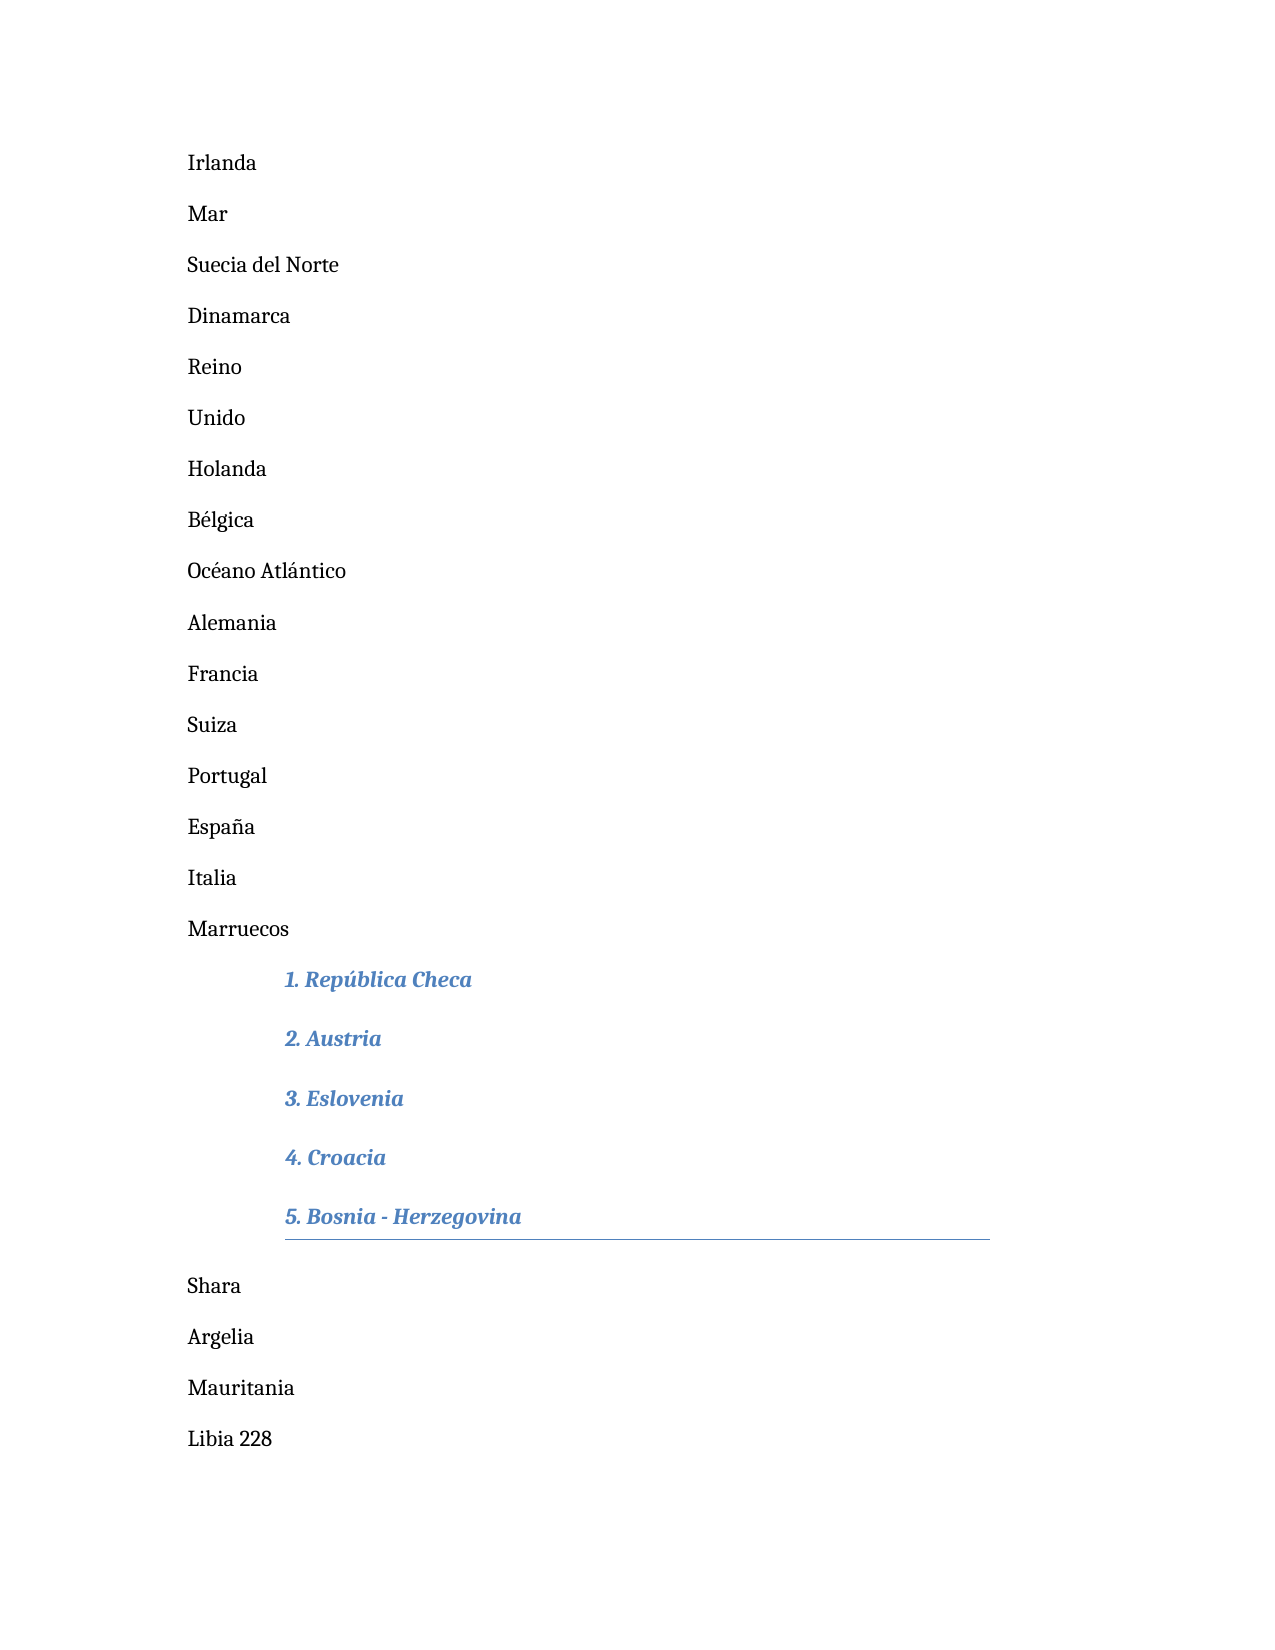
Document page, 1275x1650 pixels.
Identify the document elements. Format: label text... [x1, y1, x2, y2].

text Reino [187, 354, 1087, 381]
text 4. Croacia [285, 1145, 990, 1171]
text Alemania [187, 609, 1087, 636]
text Marruecos [187, 916, 1087, 942]
text 3. Eslovenia [285, 1085, 990, 1112]
text Unido [187, 405, 1087, 432]
text España [187, 813, 1087, 840]
text Italia [187, 864, 1087, 891]
text Irlanda [187, 150, 1087, 176]
text Suiza [187, 711, 1087, 738]
text Suecia del Norte [187, 252, 1087, 278]
text Francia [187, 660, 1087, 687]
text Holanda [187, 456, 1087, 483]
text 1. República Checa [285, 967, 990, 993]
text 5. Bosnia - Herzegovina [285, 1204, 990, 1239]
text Portugal [187, 762, 1087, 789]
text Mauritania [187, 1375, 1087, 1401]
text Bélgica [187, 507, 1087, 534]
text Mar [187, 201, 1087, 227]
text Libia 228 [187, 1426, 1087, 1452]
text Argelia [187, 1324, 1087, 1350]
text Shara [187, 1273, 1087, 1299]
text Océano Atlántico [187, 558, 1087, 585]
text 2. Austria [285, 1026, 990, 1052]
text Dinamarca [187, 303, 1087, 329]
